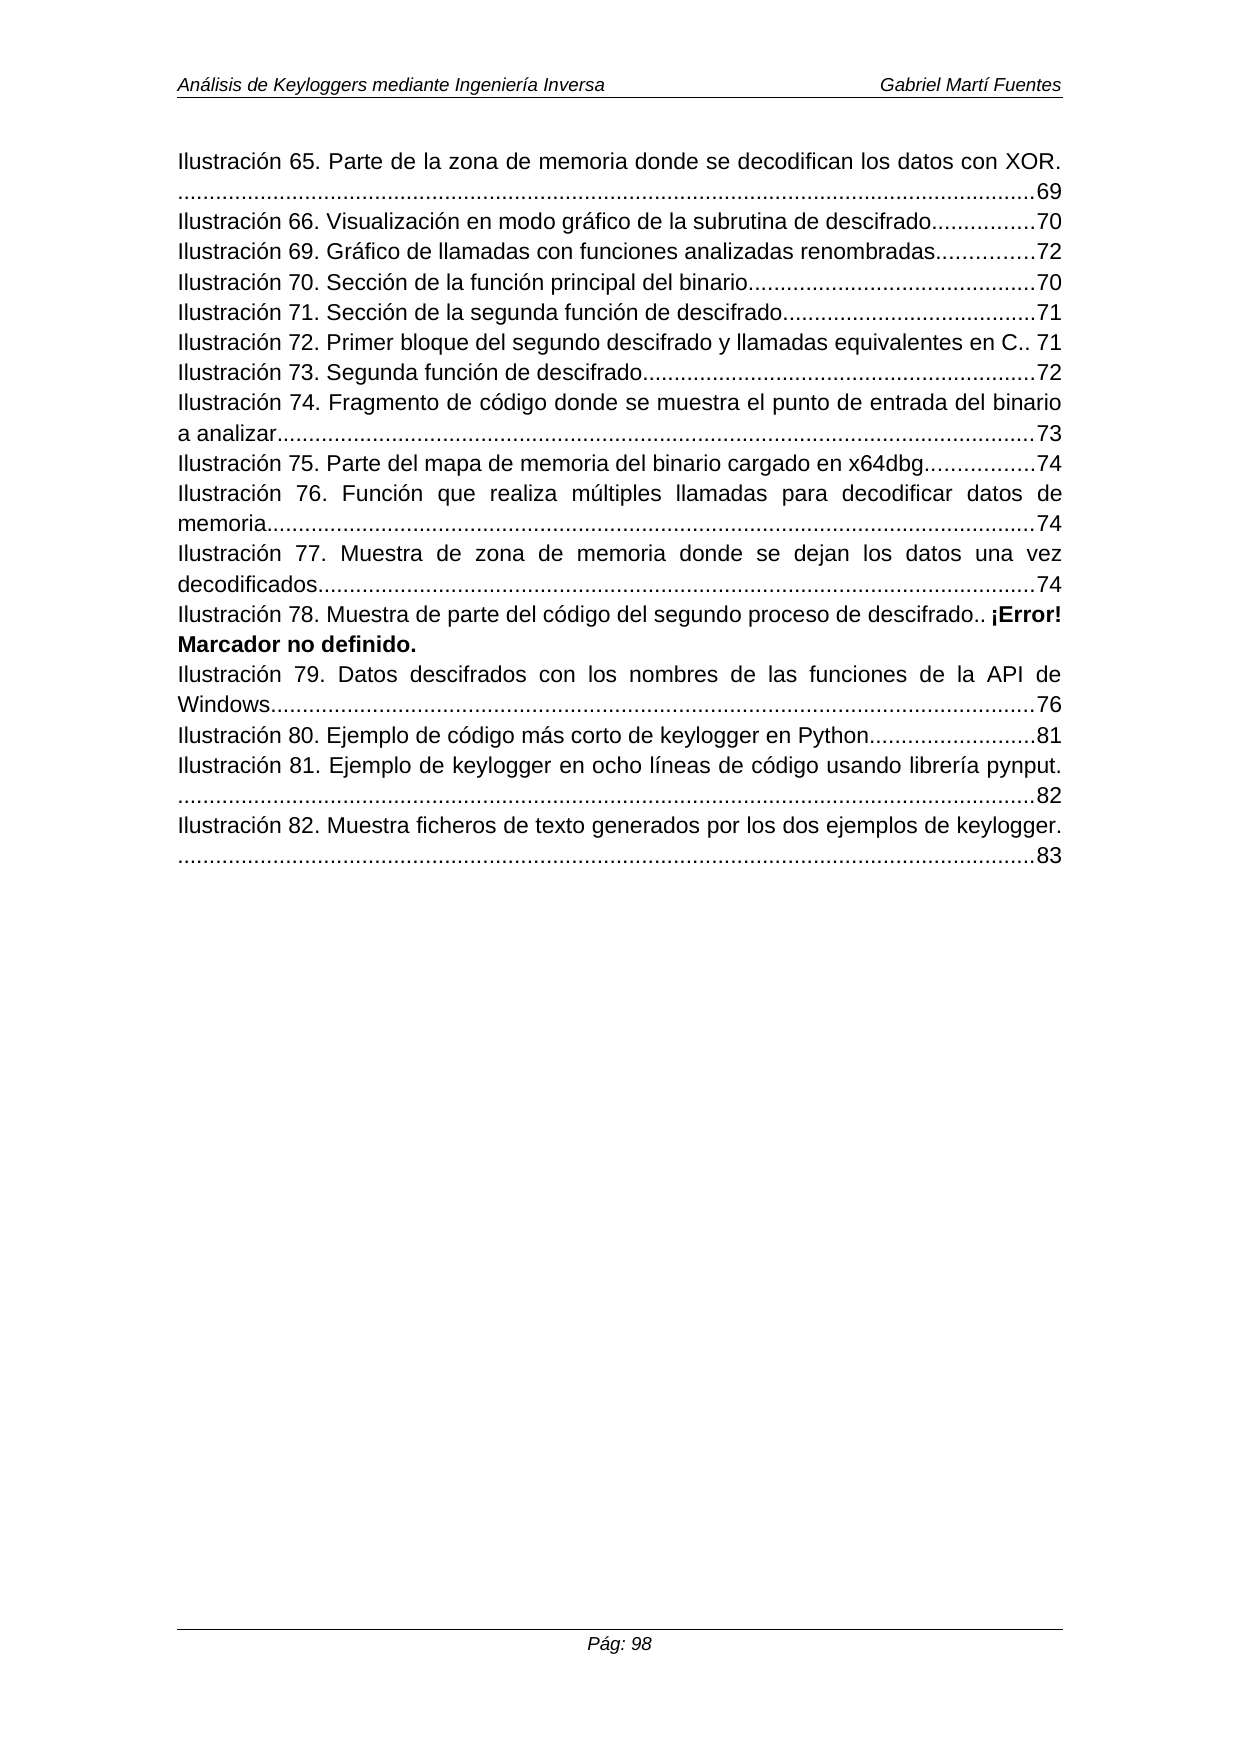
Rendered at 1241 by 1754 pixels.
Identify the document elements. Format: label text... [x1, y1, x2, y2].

text Ilustración 65. Parte de la zona de memoria donde se decodifican los datos con XOR. 69 [177, 148, 1063, 204]
text Ilustración 71. Sección de la segunda función de descifrado. 71 [177, 299, 1063, 325]
text Ilustración 72. Primer bloque del segundo descifrado y llamadas equivalentes en C. 71 [177, 329, 1063, 355]
text Ilustración 76. Función que realiza múltiples llamadas para decodificar datos de memoria. 74 [177, 480, 1063, 536]
text Ilustración 74. Fragmento de código donde se muestra el punto de entrada del binario a analizar. 73 [177, 389, 1063, 446]
text Ilustración 79. Datos descifrados con los nombres de las funciones de la API de Windows. 76 [177, 661, 1063, 718]
text Ilustración 69. Gráfico de llamadas con funciones analizadas renombradas. 72 [177, 238, 1063, 264]
text Ilustración 81. Ejemplo de keylogger en ocho líneas de código usando librería pynput. 82 [177, 752, 1063, 808]
text Ilustración 78. Muestra de parte del código del segundo proceso de descifrado. ¡Error! Marcador no definido. [177, 601, 1063, 657]
text Ilustración 70. Sección de la función principal del binario. 70 [177, 268, 1063, 295]
text Ilustración 73. Segunda función de descifrado. 72 [177, 359, 1063, 385]
text Ilustración 66. Visualización en modo gráfico de la subrutina de descifrado. 70 [177, 208, 1063, 234]
text Ilustración 77. Muestra de zona de memoria donde se dejan los datos una vez decodificados. 74 [177, 540, 1063, 597]
text Ilustración 82. Muestra ficheros de texto generados por los dos ejemplos de keylogger. 83 [177, 812, 1063, 869]
text Ilustración 75. Parte del mapa de memoria del binario cargado en x64dbg. 74 [177, 450, 1063, 476]
text Ilustración 80. Ejemplo de código más corto de keylogger en Python. 81 [177, 722, 1063, 748]
